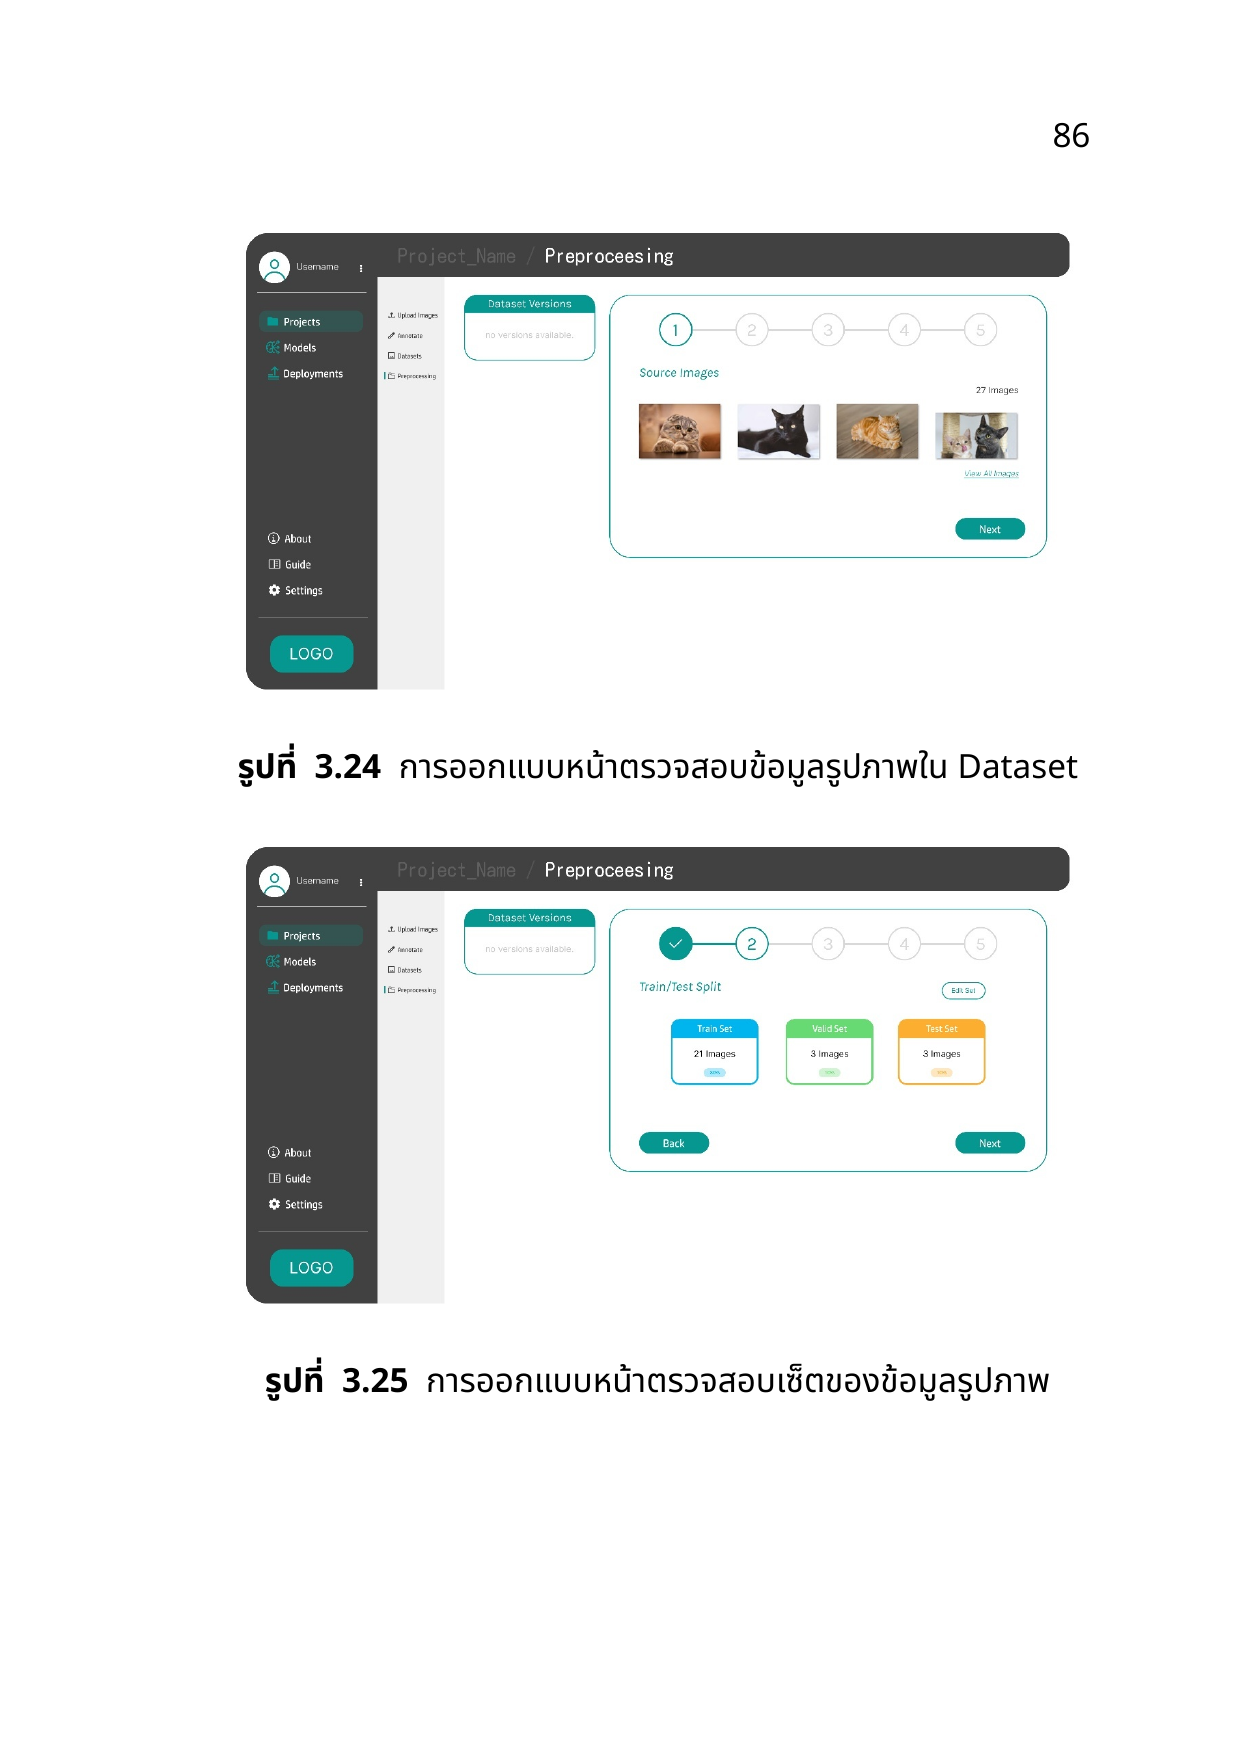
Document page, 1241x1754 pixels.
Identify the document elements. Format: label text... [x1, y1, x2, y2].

picture [237, 225, 1078, 698]
text รูปที่ 3.25 การออกแบบหน้าตรวจสอบเซ็ตของข้อมูลรูปภาพ [225, 1357, 1090, 1407]
text รูปที่ 3.24 การออกแบบหน้าตรวจสอบข้อมูลรูปภาพใน Dataset [225, 743, 1090, 793]
picture [237, 838, 1078, 1312]
